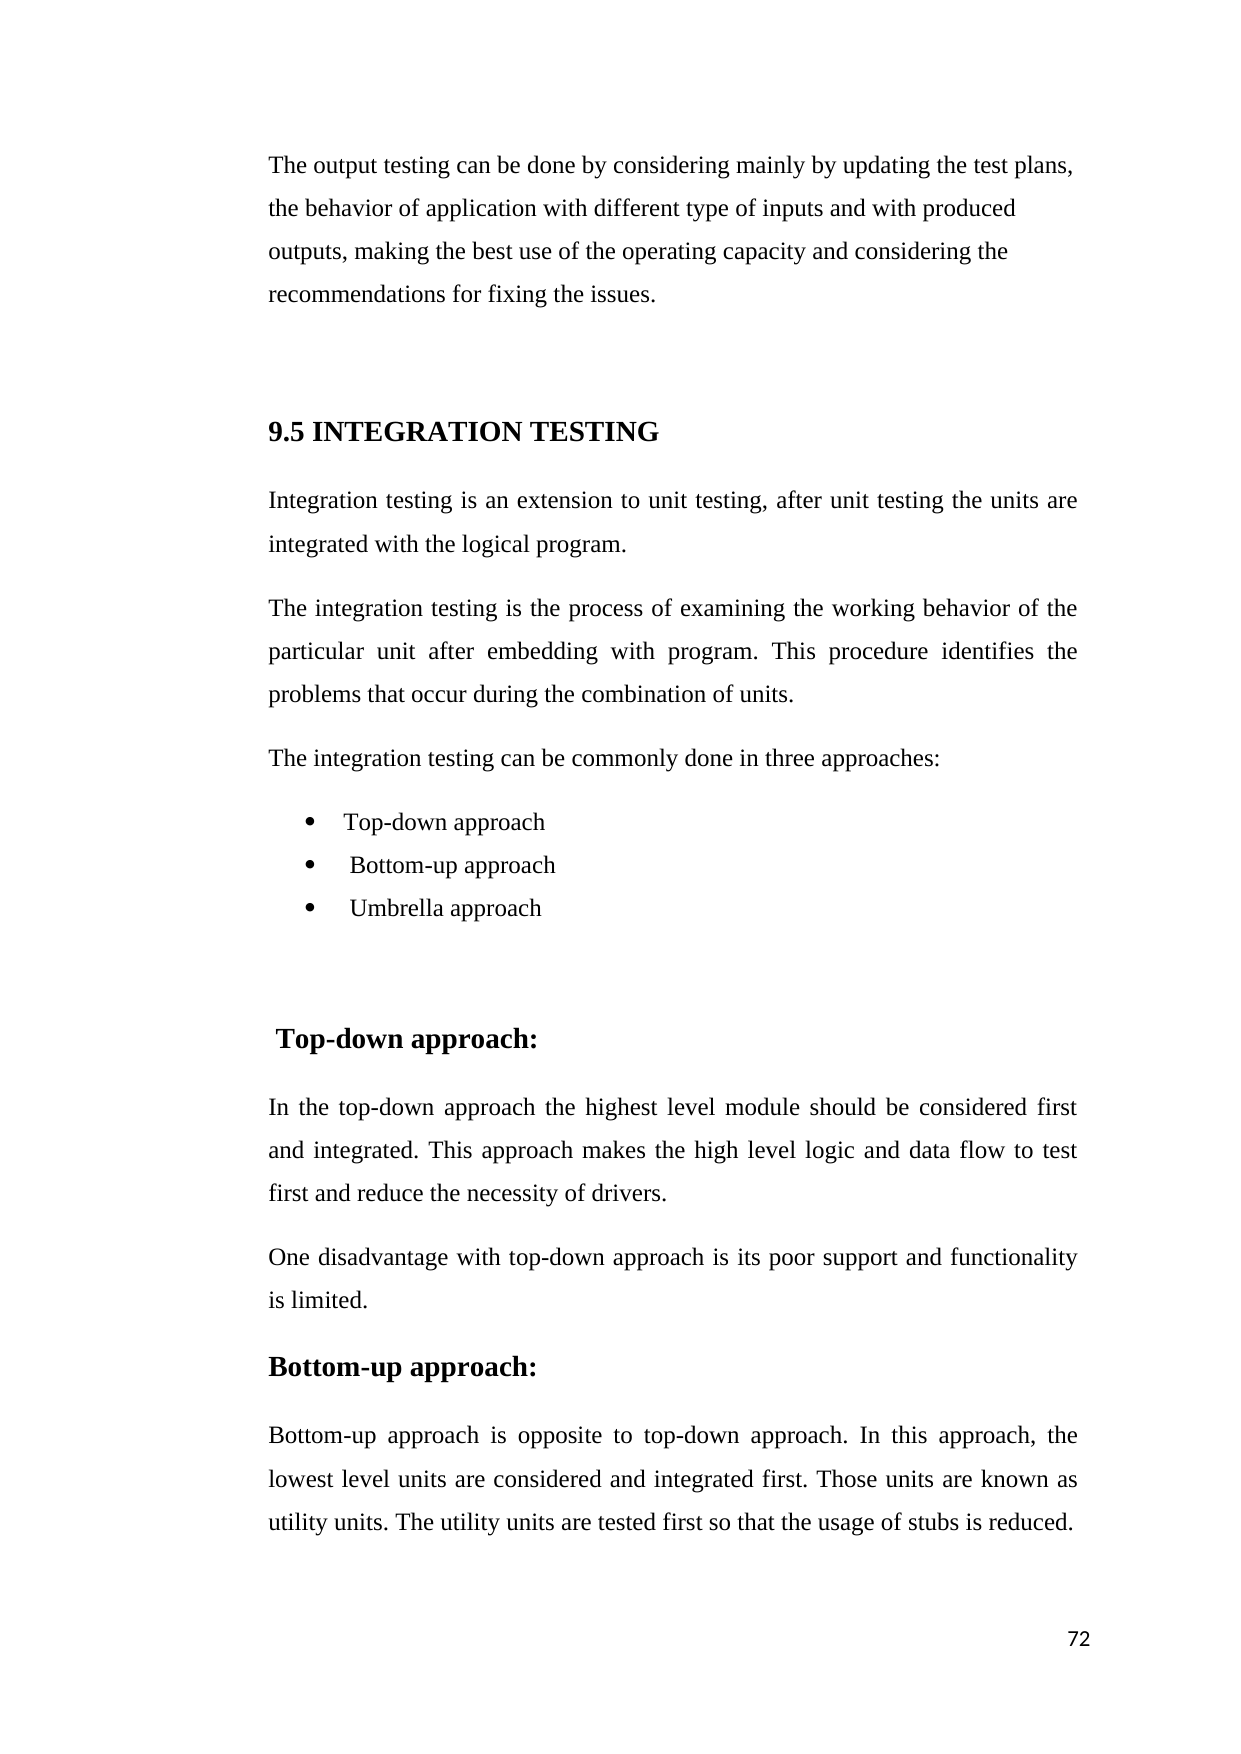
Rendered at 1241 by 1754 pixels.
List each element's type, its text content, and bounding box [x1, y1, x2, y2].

list Bottom-up approach [306, 850, 1078, 879]
text One disadvantage with top-down approach is its poor support and functionality is limited. [268, 1242, 1078, 1314]
text Bottom-up approach is opposite to top-down approach. In this approach, the lowest level units are considered and integrated first. Those units are known as utility units. The utility units are tested first so that the usage of stubs is reduced. [268, 1421, 1078, 1536]
text The integration testing can be commonly done in three approaches: [268, 743, 1078, 772]
text The integration testing is the process of examining the working behavior of the particular unit after embedding with program. This procedure identifies the problems that occur during the combination of units. [268, 593, 1078, 708]
text 9.5 INTEGRATION TESTING [268, 414, 1078, 448]
text Integration testing is an extension to unit testing, after unit testing the units are integrated with the logical program. [268, 486, 1078, 557]
text Top-down approach: [268, 1021, 1078, 1054]
text In the top-down approach the highest level module should be considered first and integrated. This approach makes the high level logic and data flow to test first and reduce the necessity of drivers. [268, 1092, 1078, 1207]
list Umbrella approach [306, 893, 1078, 922]
text The output testing can be done by considering mainly by updating the test plans, the behavior of application with different type of inputs and with produced outputs, making the best use of the operating capacity and considering the recommendations for fixing the issues. [268, 150, 1078, 308]
text Bottom-up approach: [268, 1349, 1078, 1383]
list Top-down approach [306, 807, 1078, 836]
